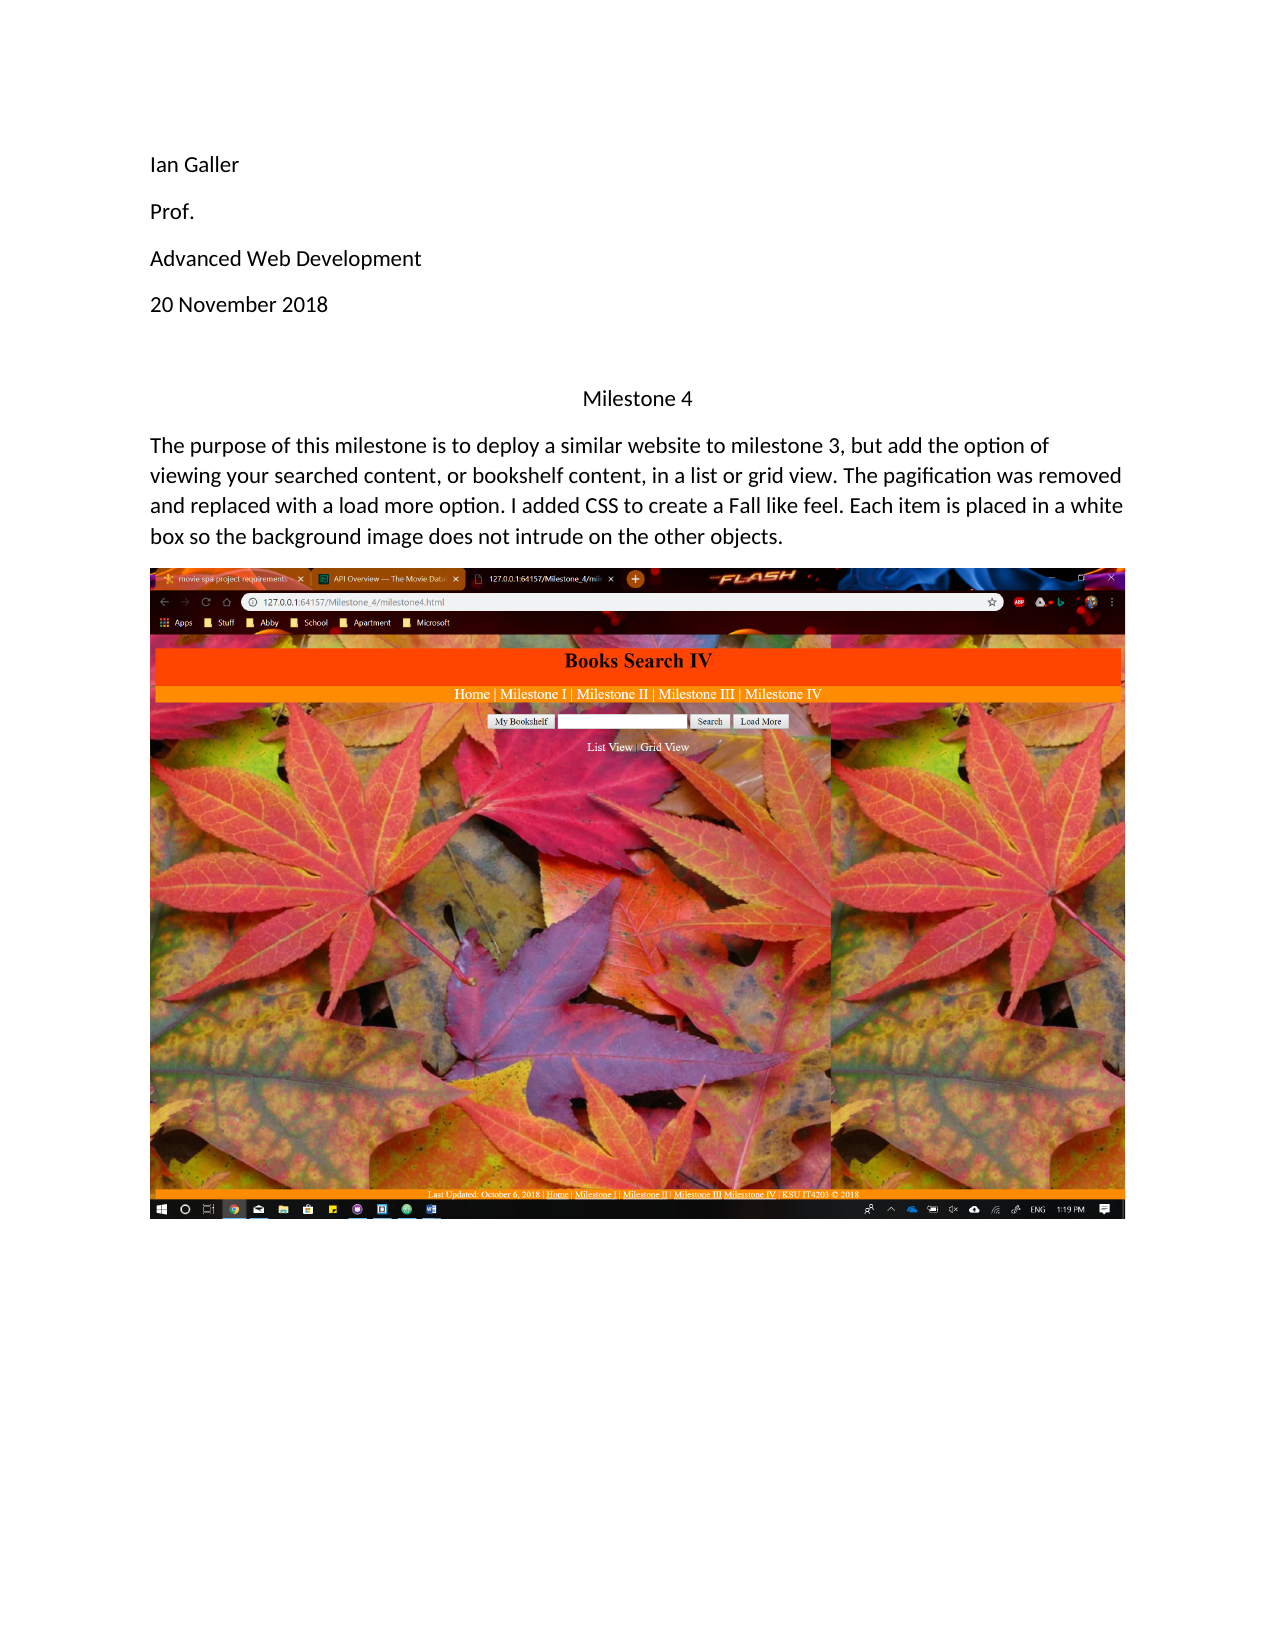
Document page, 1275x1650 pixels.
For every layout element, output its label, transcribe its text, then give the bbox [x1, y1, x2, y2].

text Advanced Web Development [150, 244, 1125, 272]
text The purpose of this milestone is to deploy a similar website to milestone 3, but add the option of viewing your searched content, or bookshelf content, in a list or grid view. The pagification was removed and replaced with a load more option. I added CSS to create a Fall like feel. Each item is placed in a white box so the background image does not intrude on the other objects. [150, 431, 1125, 550]
text Prof. [150, 197, 1125, 225]
text 20 November 2018 [150, 291, 1125, 319]
text Ian Galler [150, 150, 1125, 178]
text Milestone 4 [150, 384, 1125, 412]
picture [150, 568, 1125, 1219]
